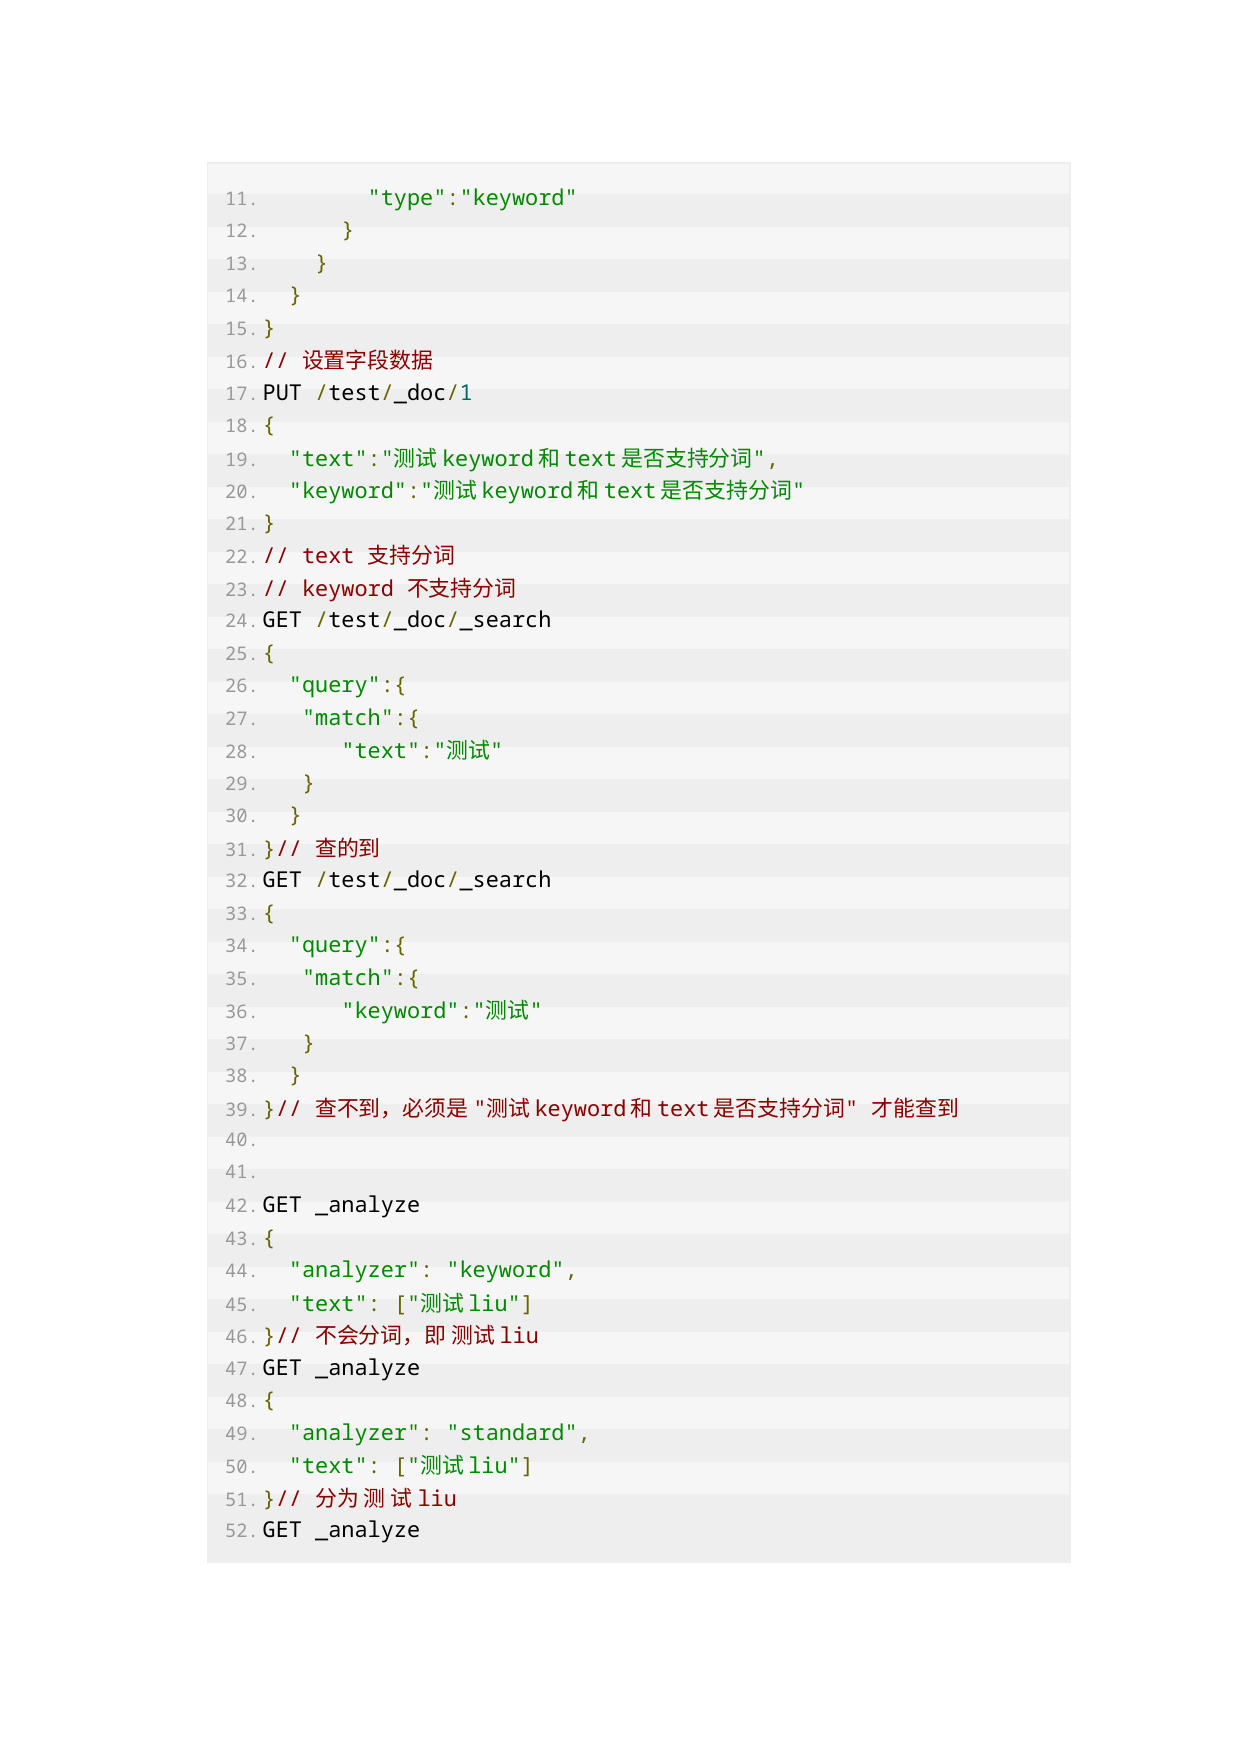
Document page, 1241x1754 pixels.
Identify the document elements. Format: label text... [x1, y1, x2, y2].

list } [208, 747, 1069, 779]
list { [208, 1364, 1069, 1397]
list GET _analyze [208, 1494, 1069, 1562]
list "analyzer": "keyword", [208, 1234, 1069, 1267]
list { [208, 389, 1069, 422]
list "keyword":"测试keyword和text是否支持分词" [208, 454, 1069, 487]
list "type":"keyword" [208, 164, 1069, 194]
list // 设置字段数据 [208, 324, 1069, 357]
list }// 查不到，必须是 "测试keyword和text是否支持分词" 才能查到 [208, 1072, 1069, 1104]
list GET _analyze [208, 1169, 1069, 1202]
list } [208, 1039, 1069, 1072]
list } [208, 259, 1069, 292]
list "text": ["测试liu"] [208, 1429, 1069, 1462]
list PUT /test/_doc/1 [208, 357, 1069, 389]
list "text":"测试" [208, 714, 1069, 747]
list GET _analyze [208, 1332, 1069, 1364]
list // keyword 不支持分词 [208, 552, 1069, 584]
list } [208, 487, 1069, 519]
list } [208, 779, 1069, 812]
list GET /test/_doc/_search [208, 584, 1069, 617]
list } [208, 227, 1069, 259]
list { [208, 1202, 1069, 1234]
list "text": ["测试liu"] [208, 1267, 1069, 1299]
list GET /test/_doc/_search [208, 844, 1069, 877]
list }// 不会分词，即 测试liu [208, 1299, 1069, 1332]
list } [208, 194, 1069, 227]
list "match":{ [208, 682, 1069, 714]
list // text 支持分词 [208, 519, 1069, 552]
list { [208, 877, 1069, 909]
list } [208, 292, 1069, 324]
list "analyzer": "standard", [208, 1397, 1069, 1429]
list "text":"测试keyword和text是否支持分词", [208, 422, 1069, 454]
list }// 查的到 [208, 812, 1069, 844]
list "match":{ [208, 942, 1069, 974]
list } [208, 1007, 1069, 1039]
list { [208, 617, 1069, 649]
list "keyword":"测试" [208, 974, 1069, 1007]
list "query":{ [208, 649, 1069, 682]
list "query":{ [208, 909, 1069, 942]
list }// 分为 测 试 liu [208, 1462, 1069, 1494]
